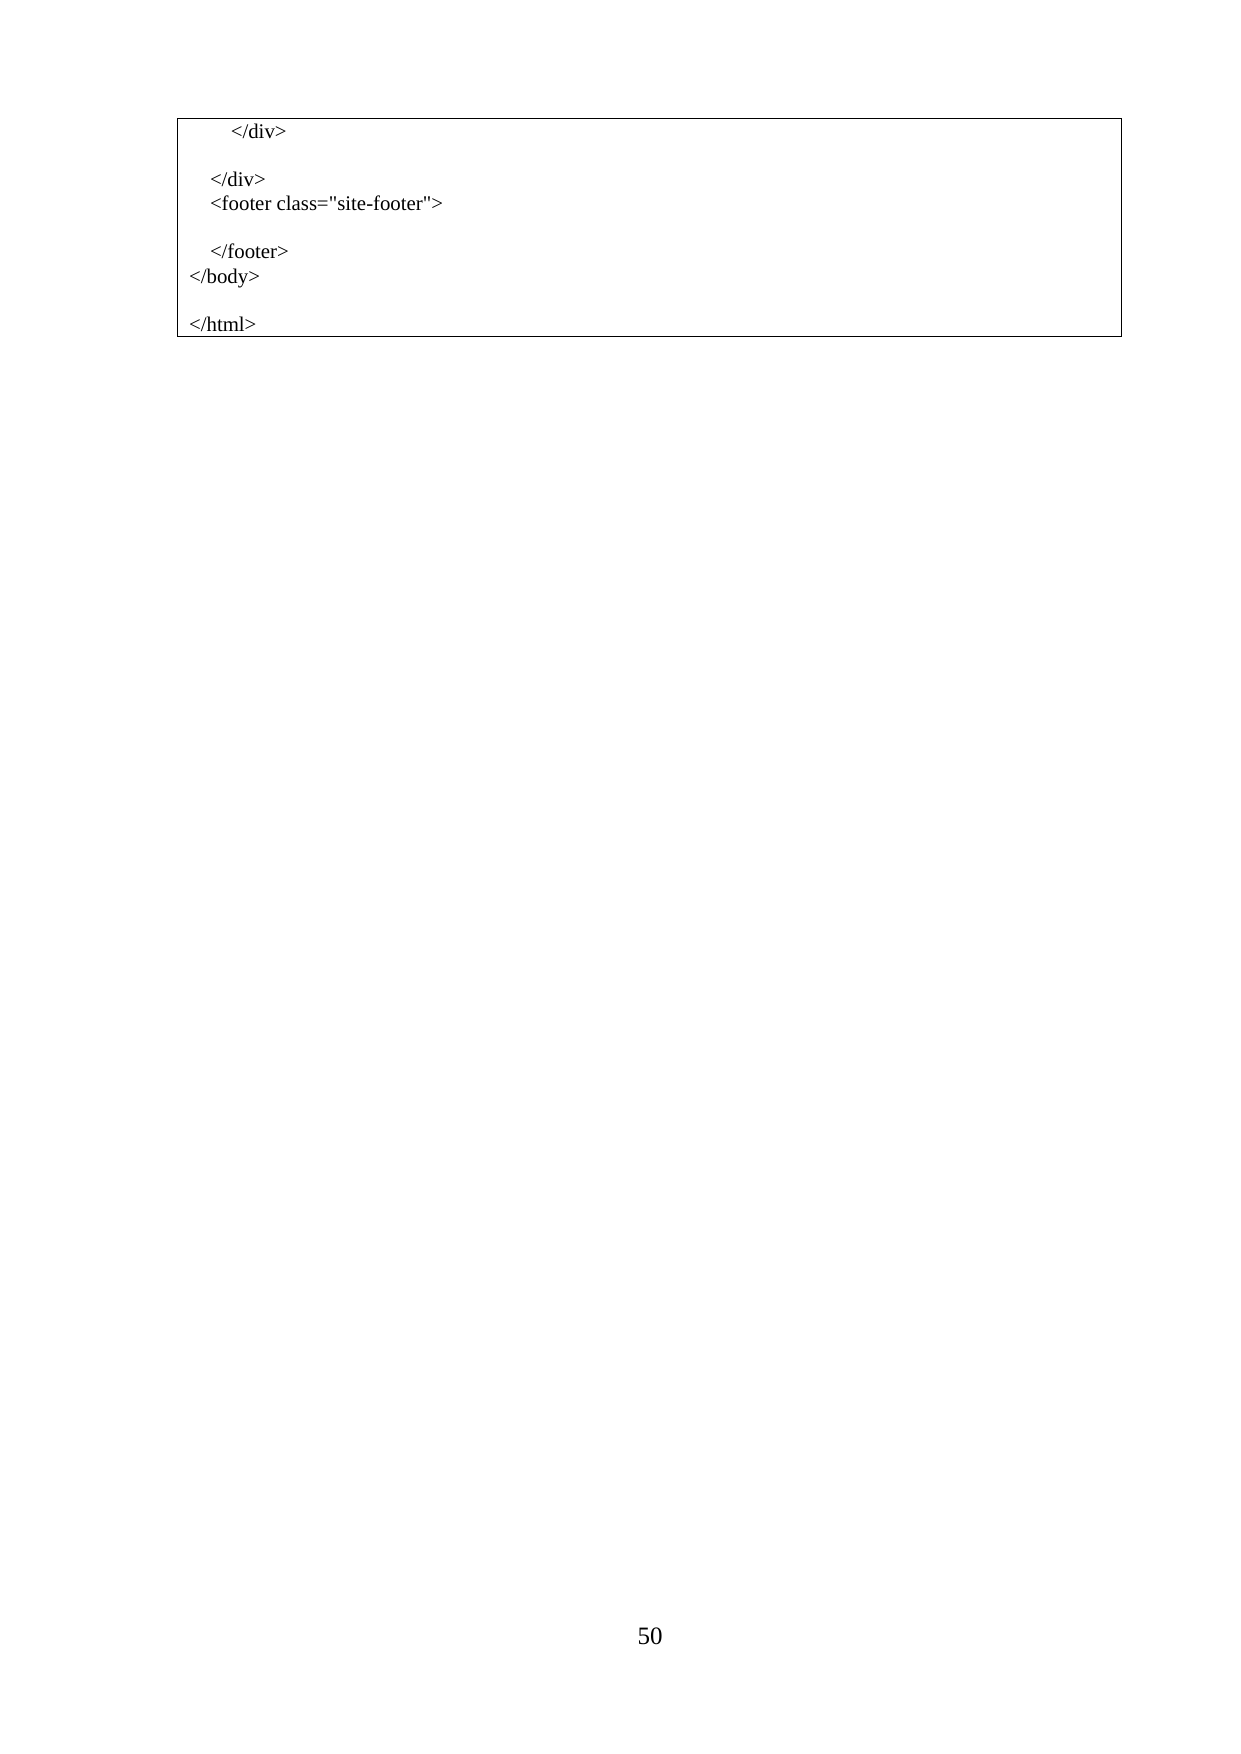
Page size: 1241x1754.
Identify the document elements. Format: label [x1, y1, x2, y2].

table_header [178, 119, 1121, 336]
